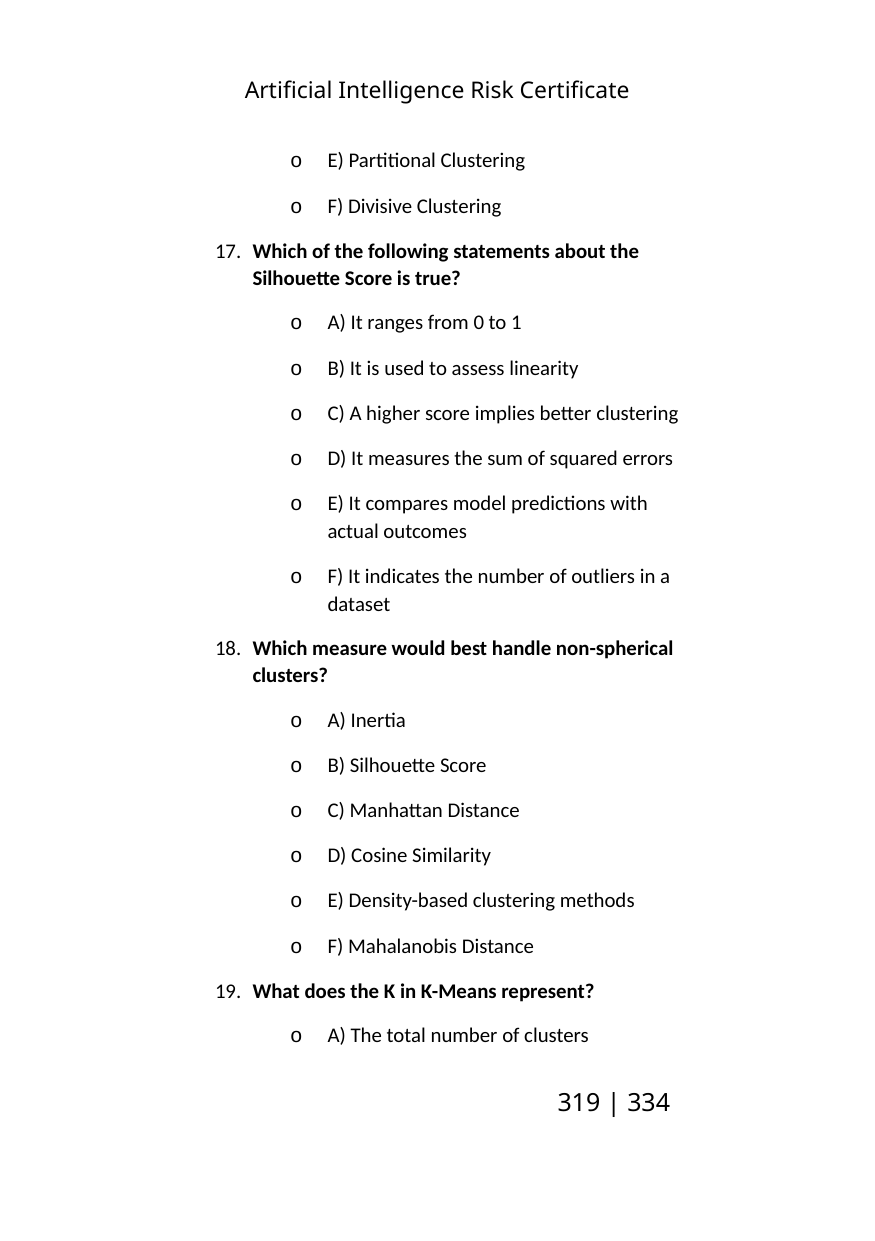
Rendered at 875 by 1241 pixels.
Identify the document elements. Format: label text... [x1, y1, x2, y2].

list A) The total number of clusters [290, 1022, 697, 1048]
list F) Divisive Clustering [290, 193, 697, 219]
list Which of the following statements about the Silhouette Score is true? [215, 238, 697, 291]
list C) Manhattan Distance [290, 797, 697, 824]
list F) It indicates the number of outliers in a dataset [290, 563, 697, 617]
list D) It measures the sum of squared errors [290, 445, 697, 472]
list E) Partitional Clustering [290, 148, 697, 174]
list What does the K in K-Means represent? [215, 978, 697, 1003]
list A) Inertia [290, 707, 697, 733]
list C) A higher score implies better clustering [290, 400, 697, 426]
list A) It ranges from 0 to 1 [290, 309, 697, 336]
list Which measure would best handle non-spherical clusters? [215, 635, 697, 688]
list F) Mahalanobis Distance [290, 933, 697, 959]
list E) It compares model predictions with actual outcomes [290, 490, 697, 544]
list B) Silhouette Score [290, 752, 697, 778]
list B) It is used to assess linearity [290, 355, 697, 381]
list E) Density-based clustering methods [290, 888, 697, 914]
list D) Cosine Similarity [290, 842, 697, 869]
